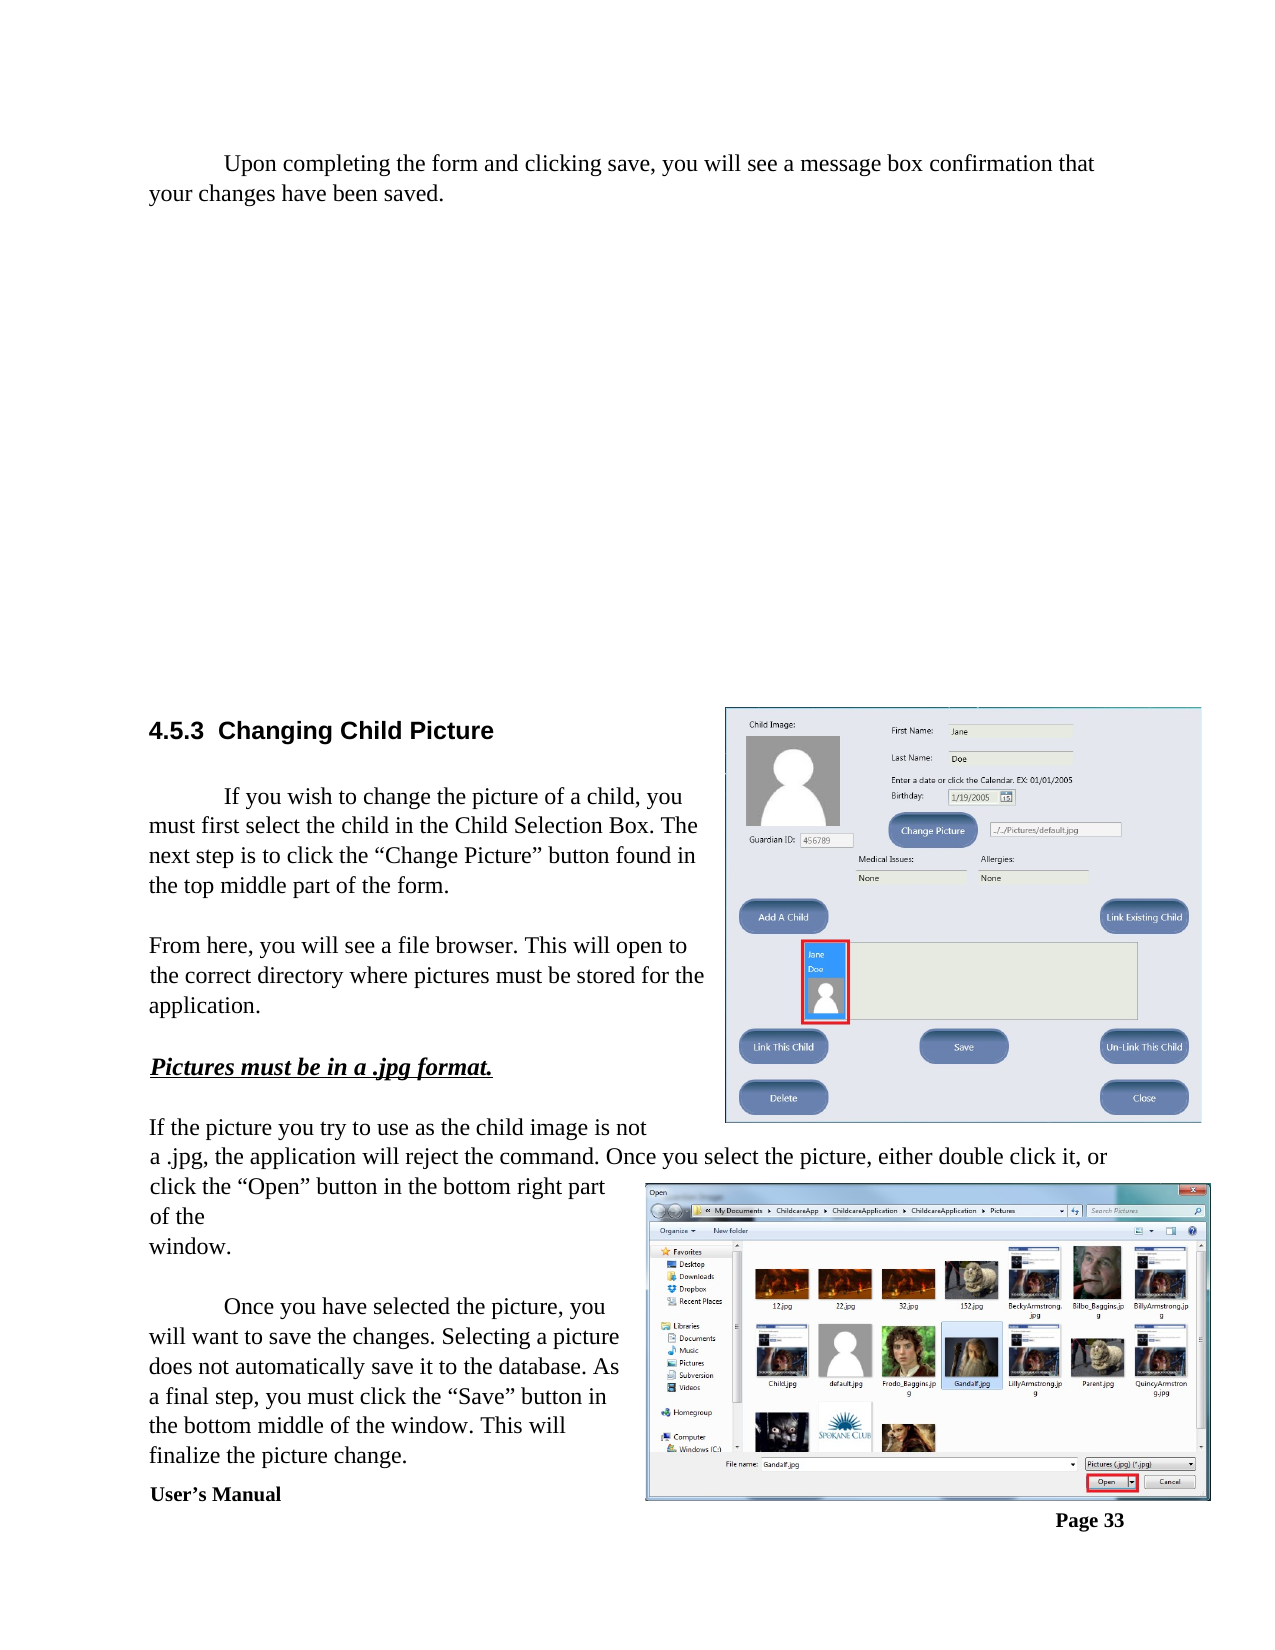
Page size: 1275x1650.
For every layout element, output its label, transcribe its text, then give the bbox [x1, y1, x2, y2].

text If the picture you try to use as the child image is not a .jpg, the application will reject the command. Once you select the picture, either double click it, or click the “Open” button in the bottom right part of the [148, 1113, 1125, 1229]
text application. [148, 991, 725, 1019]
picture [645, 1183, 1211, 1501]
picture [725, 707, 1202, 1123]
text Upon completing the form and clicking save, you will see a message box confirmation that your changes have been saved. [148, 149, 1125, 206]
text window. [148, 1232, 645, 1260]
subtitle 4.5.3 Changing Child Picture [148, 716, 725, 744]
text Once you have selected the picture, you will want to save the changes. Selecting a picture does not automatically save it to the database. As a final step, you must click the “Save” button in the bottom middle of the window. This will finalize the picture change. [148, 1292, 645, 1469]
text From here, you will see a file browser. This will open to the correct directory where pictures must be stored for the [148, 931, 725, 989]
text If you wish to change the picture of a child, you must first select the child in the Child Selection Box. The next step is to click the “Change Picture” button found in the top middle part of the form. [148, 782, 725, 899]
text Pictures must be in a .jpg format. [150, 1052, 725, 1081]
